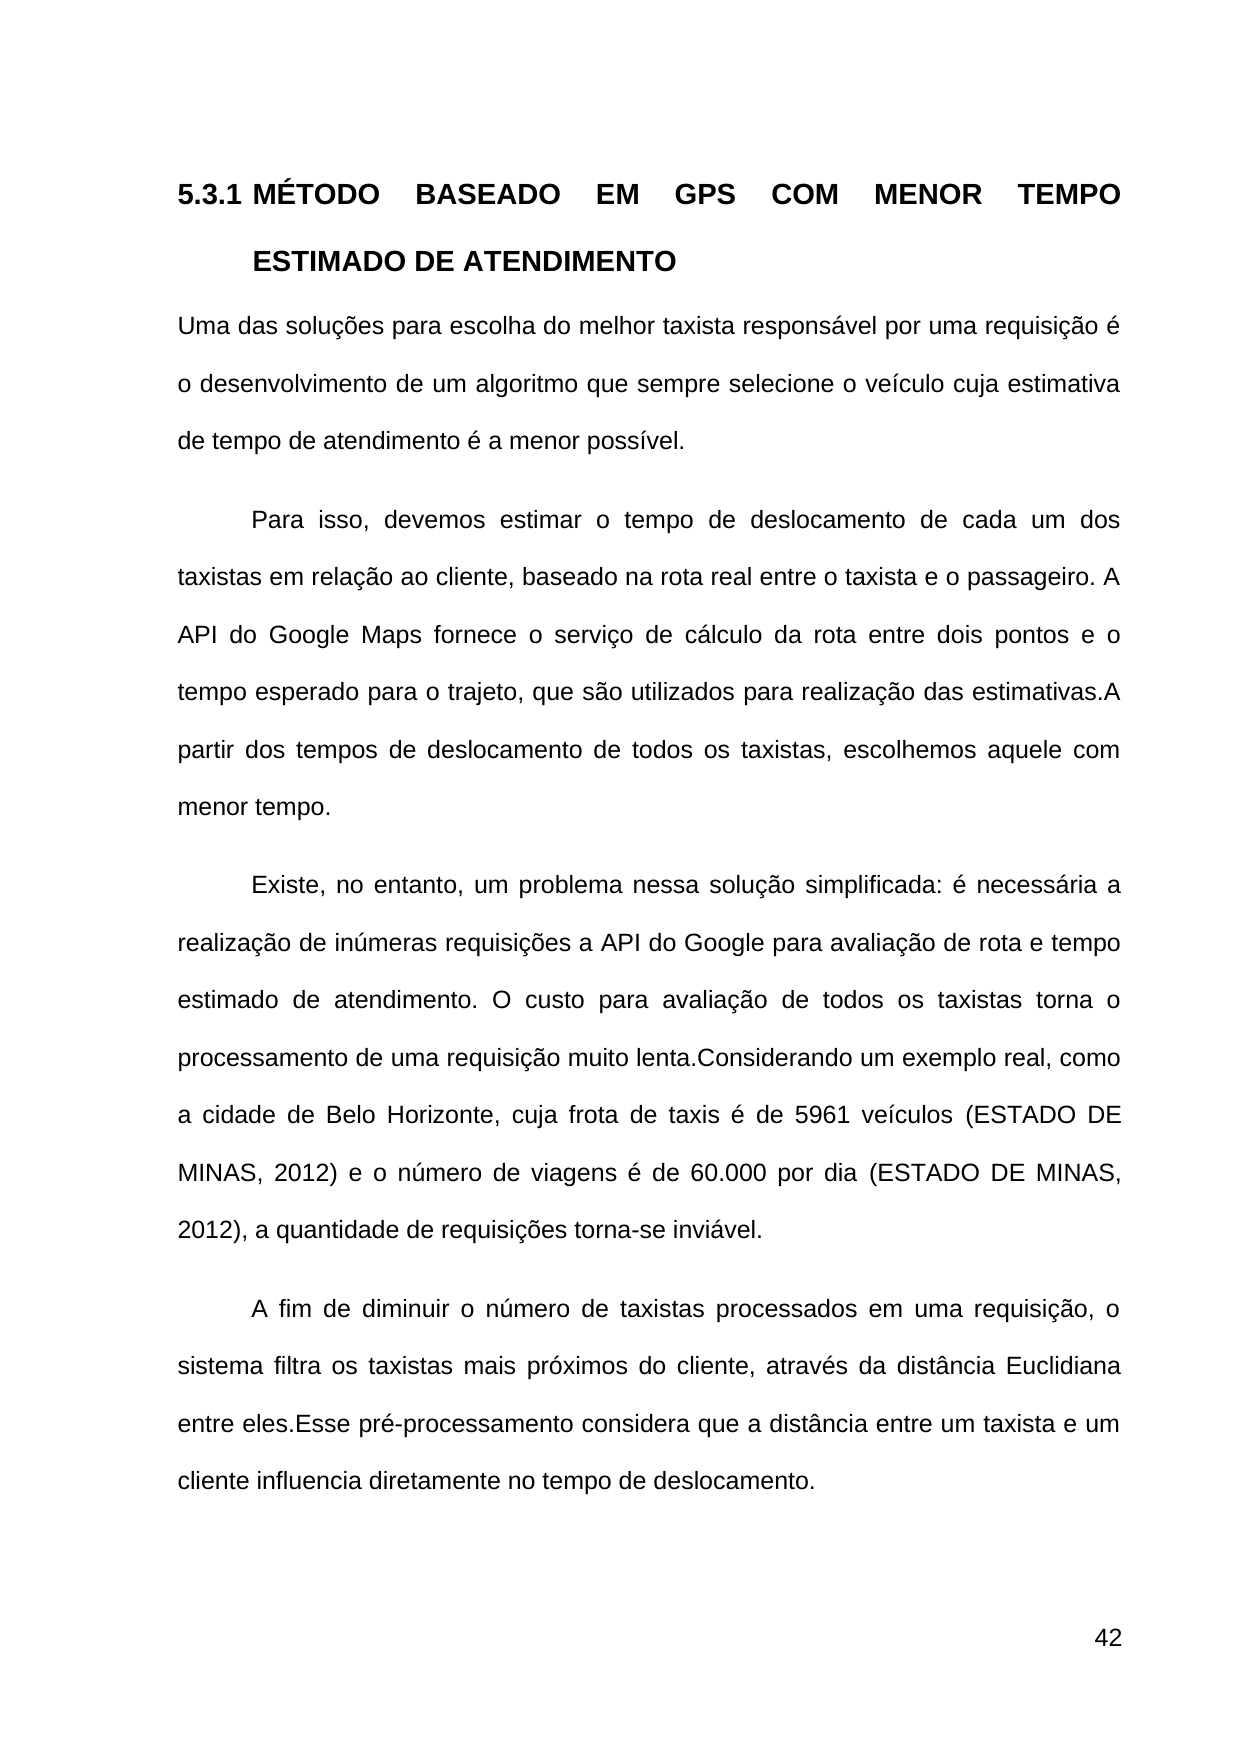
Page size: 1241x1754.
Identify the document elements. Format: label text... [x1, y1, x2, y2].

text A fim de diminuir o número de taxistas processados em uma requisição, o sistema filtra os taxistas mais próximos do cliente, através da distância Euclidiana entre eles.Esse pré-processamento considera que a distância entre um taxista e um cliente influencia diretamente no tempo de deslocamento. [177, 1294, 1122, 1495]
subtitle MÉTODO BASEADO EM GPS COM MENOR TEMPO ESTIMADO DE ATENDIMENTO [177, 177, 1122, 278]
text Existe, no entanto, um problema nessa solução simplificada: é necessária a realização de inúmeras requisições a API do Google para avaliação de rota e tempo estimado de atendimento. O custo para avaliação de todos os taxistas torna o processamento de uma requisição muito lenta.Considerando um exemplo real, como a cidade de Belo Horizonte, cuja frota de taxis é de 5961 veículos e o número de viagens é de 60.000 por dia , a quantidade de requisições torna-se inviável. [177, 871, 1122, 1244]
text Para isso, devemos estimar o tempo de deslocamento de cada um dos taxistas em relação ao cliente, baseado na rota real entre o taxista e o passageiro. A API do Google Maps fornece o serviço de cálculo da rota entre dois pontos e o tempo esperado para o trajeto, que são utilizados para realização das estimativas.A partir dos tempos de deslocamento de todos os taxistas, escolhemos aquele com menor tempo. [177, 505, 1122, 821]
text Uma das soluções para escolha do melhor taxista responsável por uma requisição é o desenvolvimento de um algoritmo que sempre selecione o veículo cuja estimativa de tempo de atendimento é a menor possível. [177, 311, 1122, 455]
